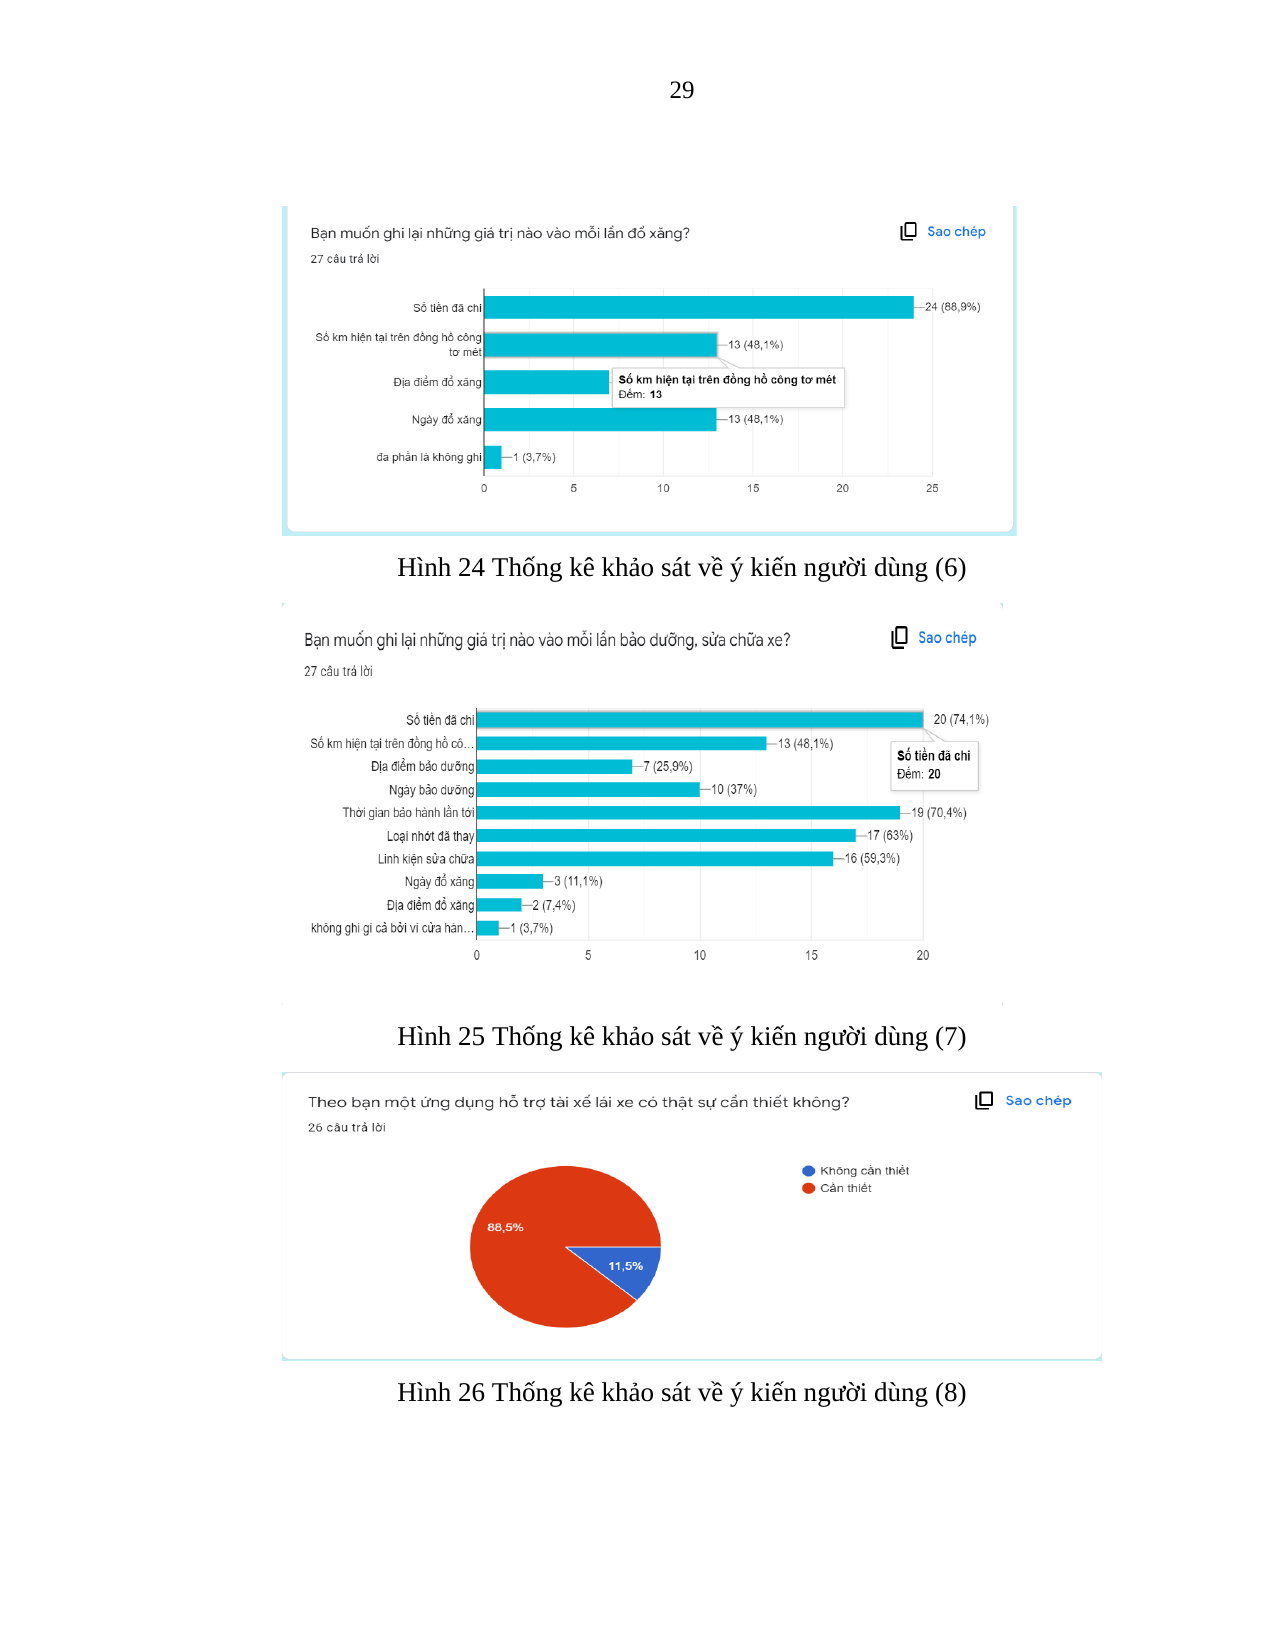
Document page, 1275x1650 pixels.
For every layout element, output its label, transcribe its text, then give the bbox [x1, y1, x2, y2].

picture [281, 1072, 1103, 1361]
picture [281, 206, 1017, 536]
picture [281, 603, 1003, 1005]
